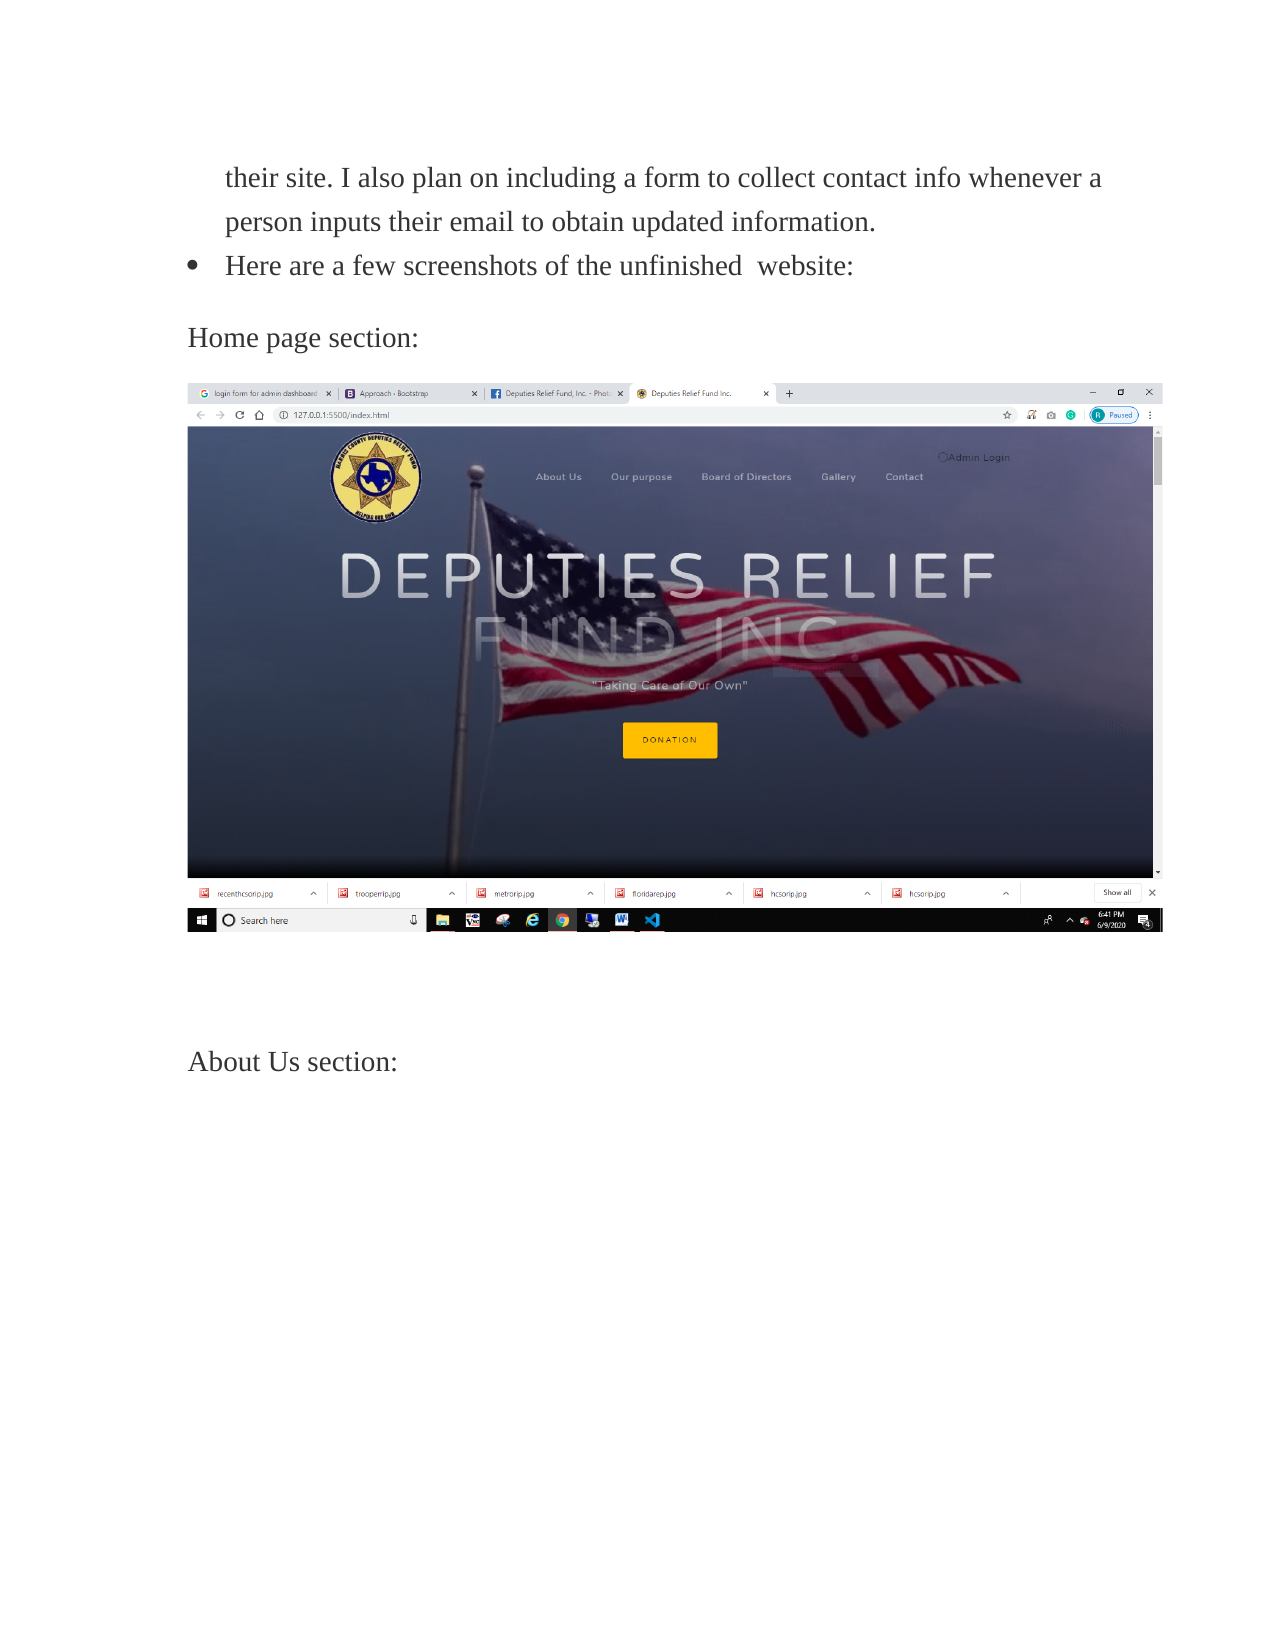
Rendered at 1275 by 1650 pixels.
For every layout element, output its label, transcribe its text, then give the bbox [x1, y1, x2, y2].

text Home page section: [187, 310, 1125, 354]
picture [187, 383, 1163, 932]
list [187, 150, 1125, 237]
text About Us section: [187, 1034, 1125, 1078]
list Here are a few screenshots of the unfinished website: [187, 237, 1125, 281]
